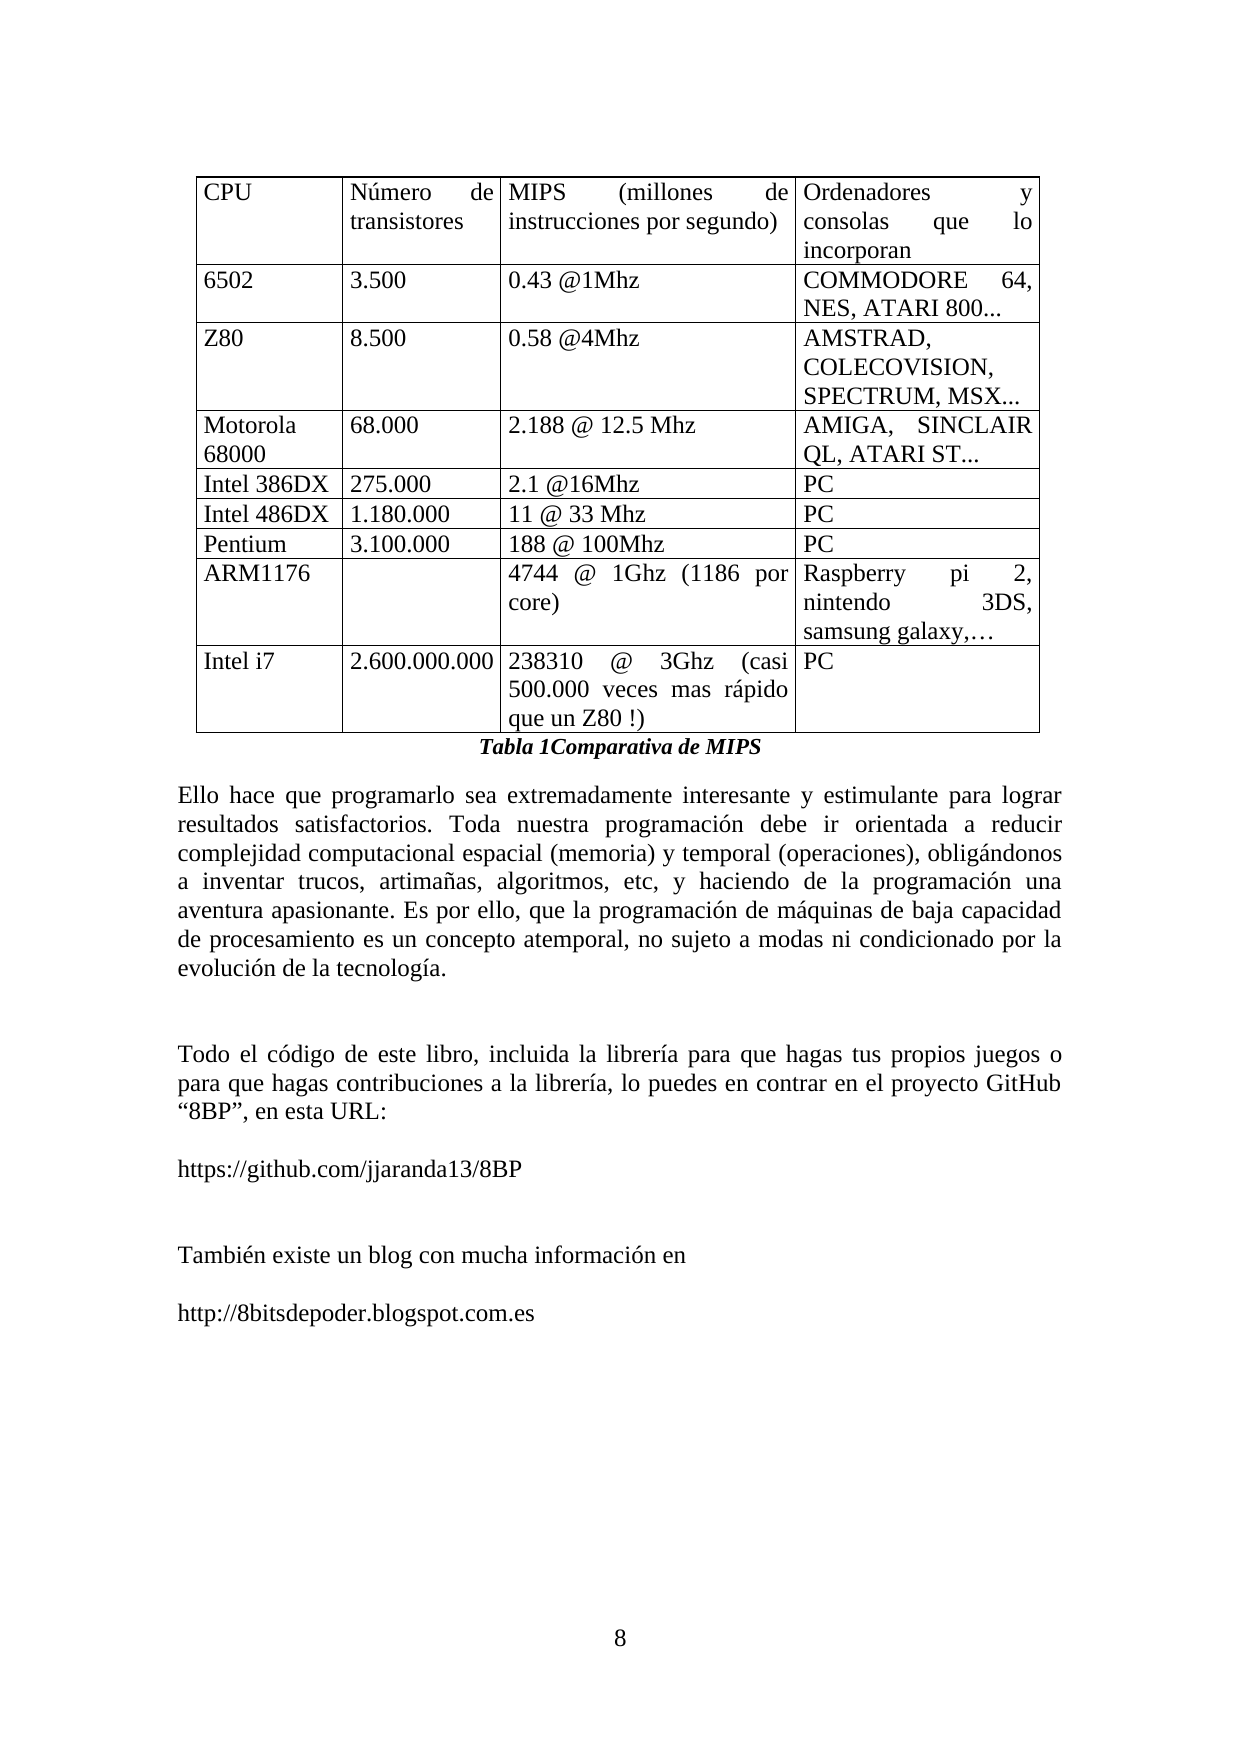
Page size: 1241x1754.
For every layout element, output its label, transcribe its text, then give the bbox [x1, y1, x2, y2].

table_cell 188 @ 100Mhz [501, 529, 795, 557]
table_cell 3.500 [343, 265, 500, 322]
table_cell 275.000 [343, 469, 500, 498]
table_cell Raspberry pi 2, nintendo 3DS, samsung galaxy,… [796, 559, 1039, 645]
table_cell 0.43 @1Mhz [501, 265, 795, 322]
table_cell PC [796, 646, 1039, 732]
table_header CPU [197, 178, 342, 264]
table_cell 4744 @ 1Ghz (1186 por core) [501, 559, 795, 645]
table_cell 238310 @ 3Ghz (casi 500.000 veces mas rápido que un Z80 !) [501, 646, 795, 732]
table_cell Z80 [197, 323, 342, 409]
text Ello hace que programarlo sea extremadamente interesante y estimulante para lograr resultados satisfactorios. Toda nuestra programación debe ir orientada a reducir complejidad computacional espacial (memoria) y temporal (operaciones), obligándonos a inventar trucos, artimañas, algoritmos, etc, y haciendo de la programación una aventura apasionante. Es por ello, que la programación de máquinas de baja capacidad de procesamiento es un concepto atemporal, no sujeto a modas ni condicionado por la evolución de la tecnología. [177, 780, 1063, 981]
table_cell ARM1176 [197, 559, 342, 645]
table_cell PC [796, 529, 1039, 557]
text http://8bitsdepoder.blogspot.com.es [177, 1298, 1063, 1326]
table_cell 3.100.000 [343, 529, 500, 557]
table_cell Intel 386DX [197, 469, 342, 498]
table_header Número de transistores [343, 178, 500, 264]
table_header Ordenadores y consolas que lo incorporan [796, 178, 1039, 264]
table_cell 11 @ 33 Mhz [501, 499, 795, 528]
table_cell 68.000 [343, 411, 500, 468]
table_cell 2.600.000.000 [343, 646, 500, 732]
table_cell AMSTRAD, COLECOVISION, SPECTRUM, MSX... [796, 323, 1039, 409]
table_cell Pentium [197, 529, 342, 557]
table_cell AMIGA, SINCLAIR QL, ATARI ST... [796, 411, 1039, 468]
text Todo el código de este libro, incluida la librería para que hagas tus propios juegos o para que hagas contribuciones a la librería, lo puedes en contrar en el proyecto GitHub “8BP”, en esta URL: [177, 1039, 1063, 1125]
text También existe un blog con mucha información en [177, 1240, 1063, 1269]
table_cell Intel i7 [197, 646, 342, 732]
table_cell 2.1 @16Mhz [501, 469, 795, 498]
table_cell PC [796, 469, 1039, 498]
table_cell Motorola 68000 [197, 411, 342, 468]
table_header MIPS (millones de instrucciones por segundo) [501, 178, 795, 264]
table_cell 1.180.000 [343, 499, 500, 528]
text https://github.com/jjaranda13/8BP [177, 1154, 1063, 1183]
table_cell [343, 559, 500, 645]
table_cell 6502 [197, 265, 342, 322]
table_cell 0.58 @4Mhz [501, 323, 795, 409]
table_cell 2.188 @ 12.5 Mhz [501, 411, 795, 468]
table_cell PC [796, 499, 1039, 528]
table_cell COMMODORE 64, NES, ATARI 800... [796, 265, 1039, 322]
table_cell 8.500 [343, 323, 500, 409]
table_cell Intel 486DX [197, 499, 342, 528]
